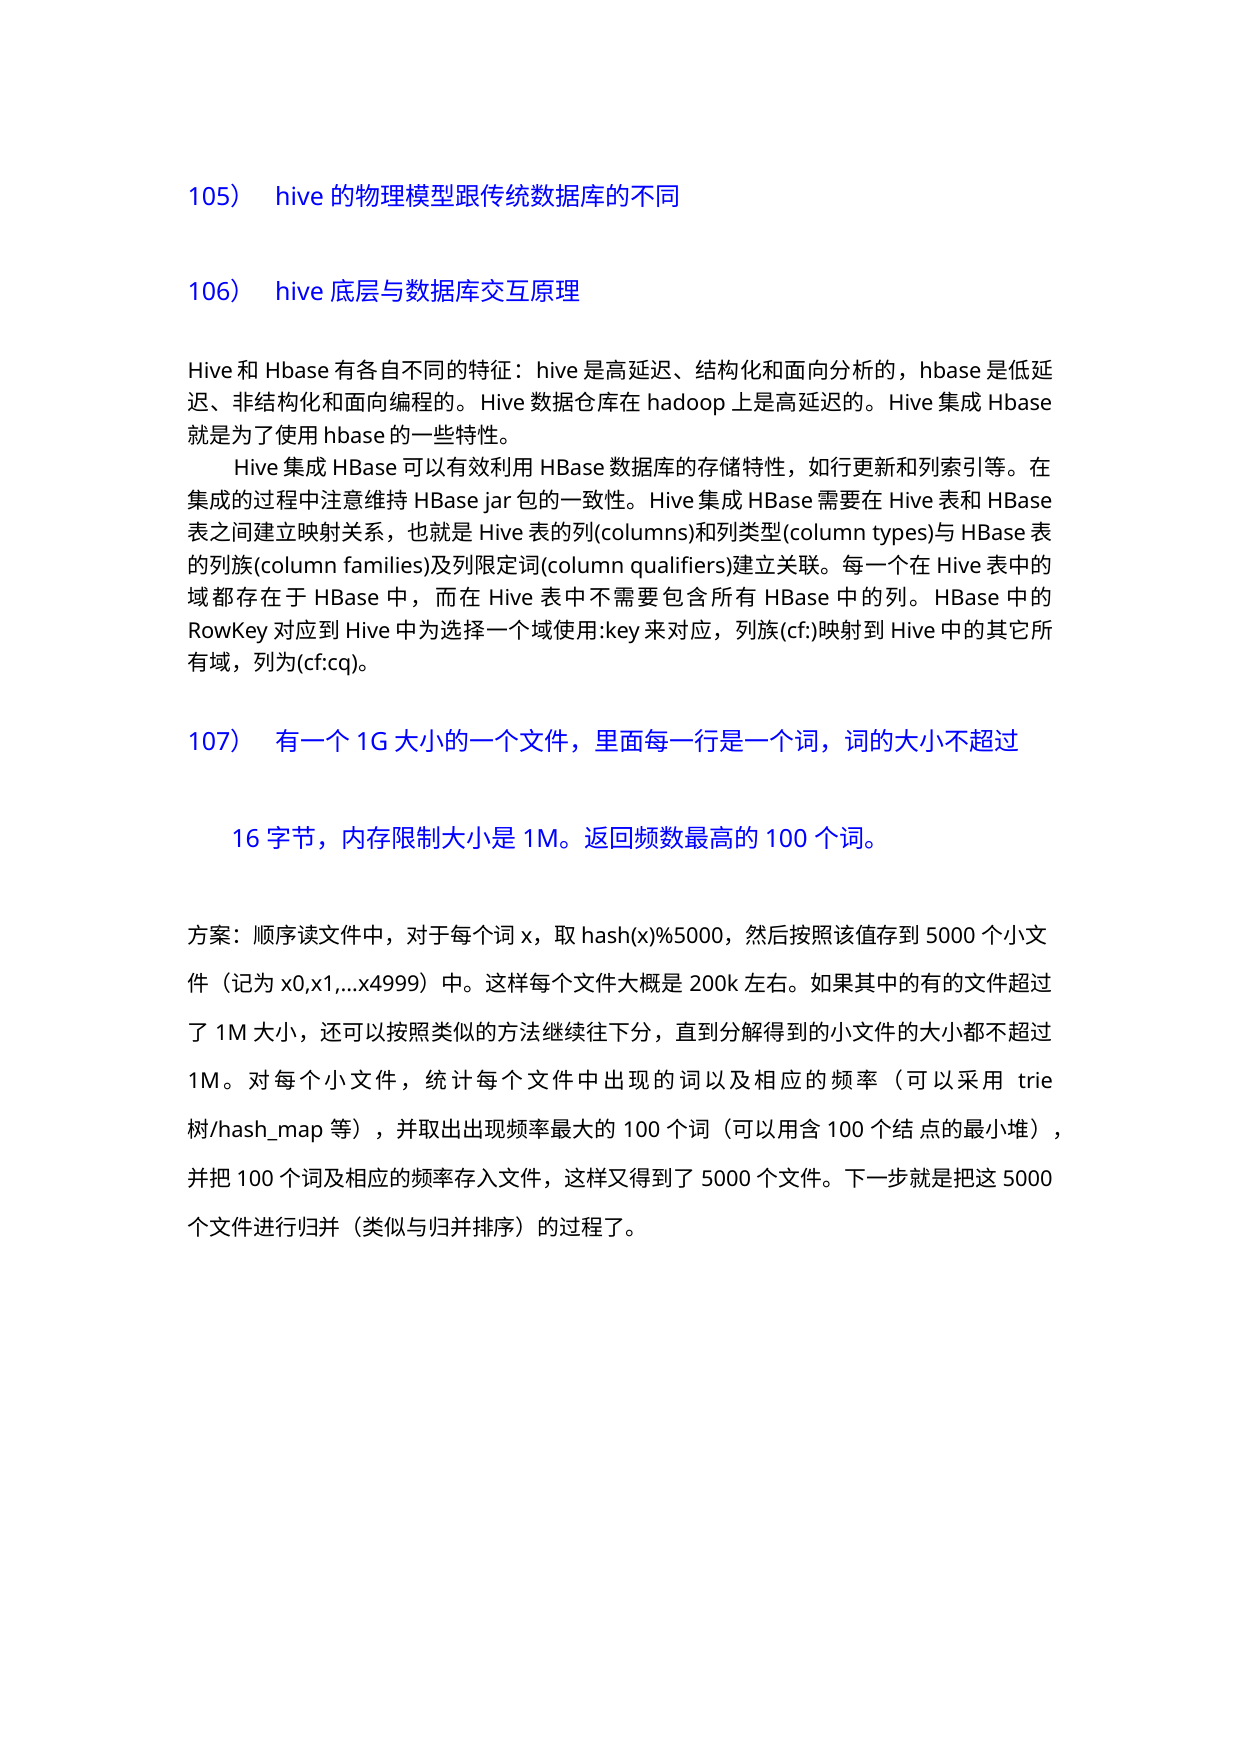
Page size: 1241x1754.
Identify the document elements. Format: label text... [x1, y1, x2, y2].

text 件（记为 x0,x1,…x4999）中。这样每个文件大概是 200k 左右。如果其中的有的文件超过了 1M 大小，还可以按照类似的方法继续往下分，直到分解得到的小文件的大小都不超过 1M。对每个小文件，统计每个文件中出现的词以及相应的频率（可以采用 trie 树/hash_map 等），并取出出现频率最大的 100 个词（可以用含 100 个结 点的最小堆），并把 100 个词及相应的频率存入文件，这样又得到了 5000 个文件。下一步就是把这 5000 个文件进行归并（类似与归并排序）的过程了。 [187, 966, 1053, 1242]
text hive 的物理模型跟传统数据库的不同 [187, 162, 1053, 227]
text 有一个 1G 大小的一个文件，里面每一行是一个词，词的大小不超过 16 字节，内存限制大小是 1M。返回频数最高的 100 个词。 [187, 707, 1053, 869]
text hive 底层与数据库交互原理 [187, 257, 1053, 322]
text Hive和Hbase有各自不同的特征：hive是高延迟、结构化和面向分析的，hbase是低延迟、非结构化和面向编程的。Hive数据仓库在hadoop上是高延迟的。Hive集成Hbase就是为了使用hbase的一些特性。 [187, 352, 1053, 450]
text 方案：顺序读文件中，对于每个词 x，取 hash(x)%5000，然后按照该值存到 5000 个小文 [187, 917, 1053, 950]
text Hive集成HBase可以有效利用HBase数据库的存储特性，如行更新和列索引等。在集成的过程中注意维持HBase jar包的一致性。Hive集成HBase需要在Hive表和HBase表之间建立映射关系，也就是Hive表的列(columns)和列类型(column types)与HBase表的列族(column families)及列限定词(column qualifiers)建立关联。每一个在Hive表中的域都存在于HBase中，而在Hive表中不需要包含所有HBase中的列。HBase中的RowKey对应到Hive中为选择一个域使用:key来对应，列族(cf:)映射到Hive中的其它所有域，列为(cf:cq)。 [187, 450, 1053, 677]
